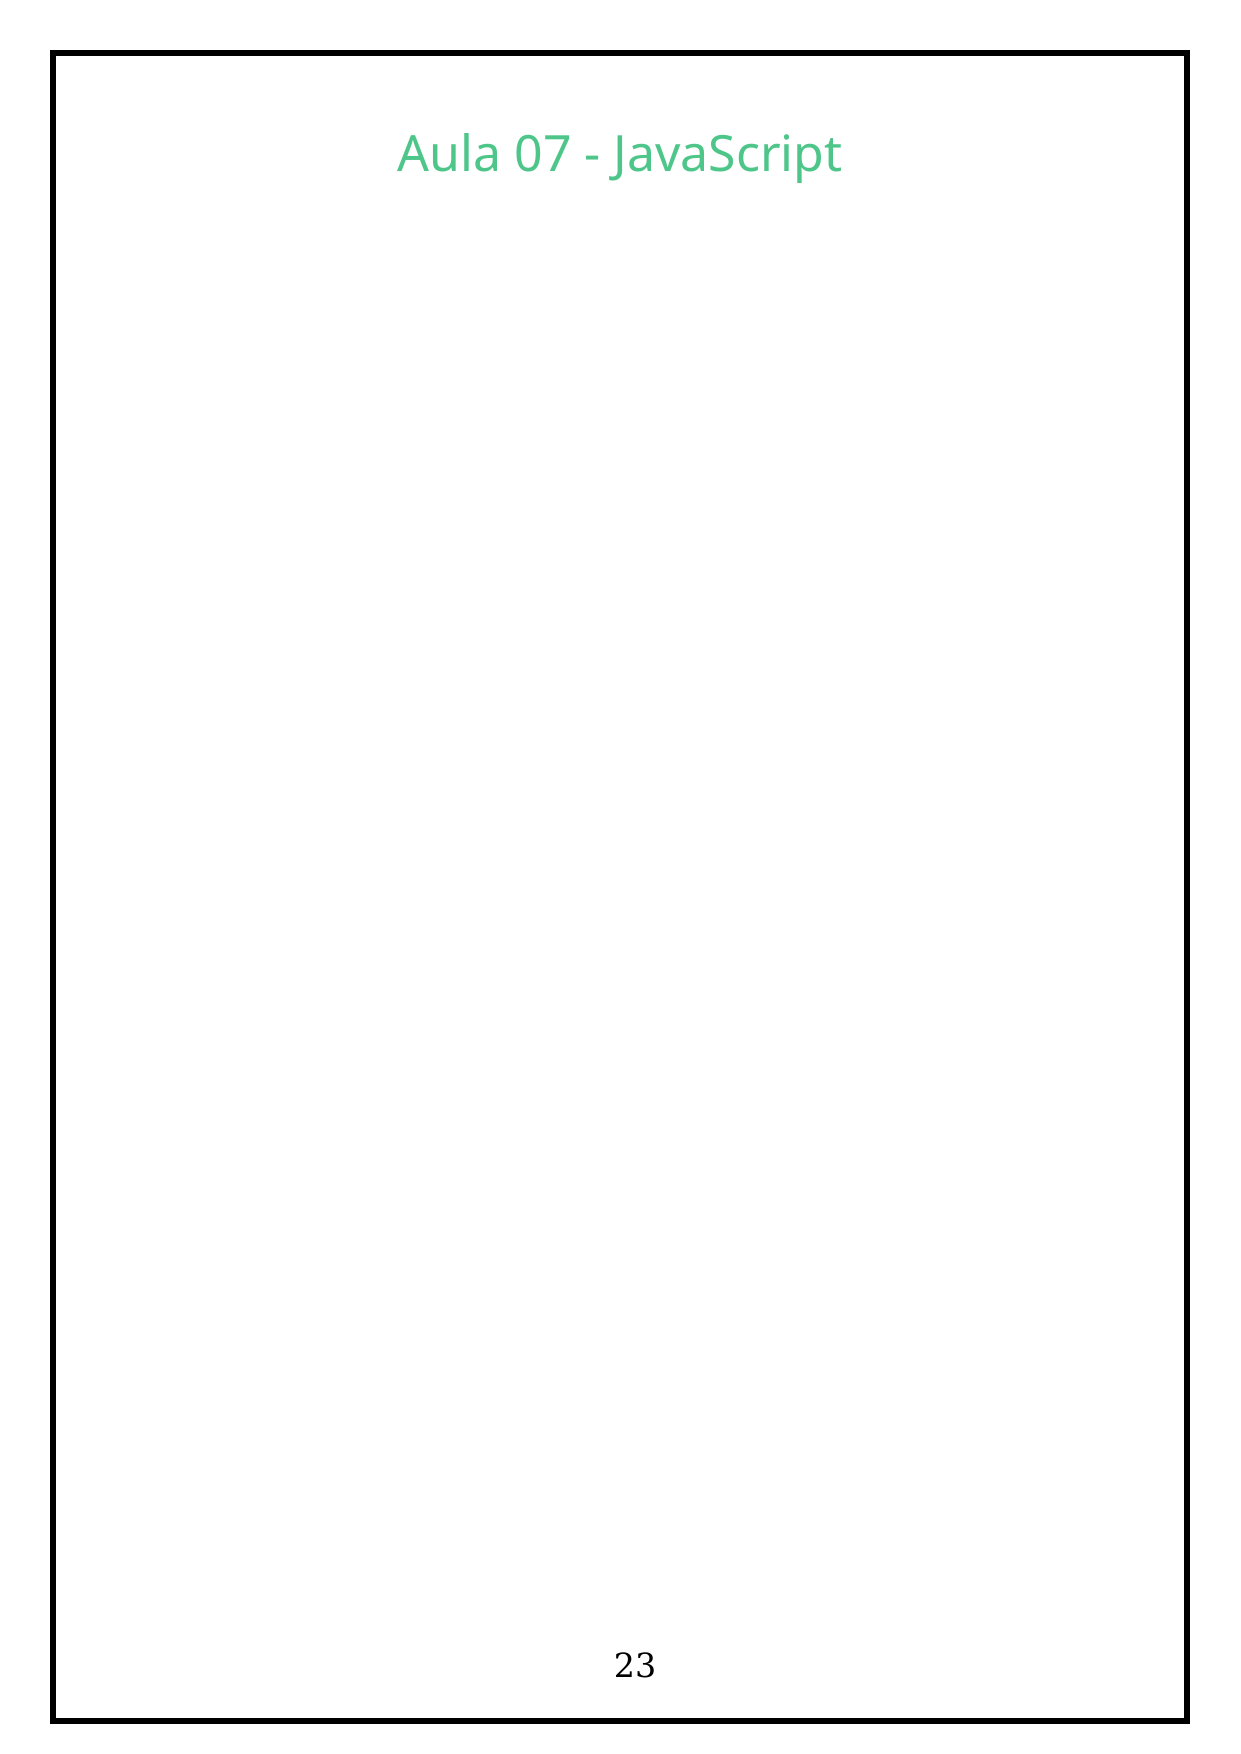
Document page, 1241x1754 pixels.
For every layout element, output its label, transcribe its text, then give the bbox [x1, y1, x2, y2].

subtitle Aula 07 - JavaScript [88, 118, 1152, 186]
